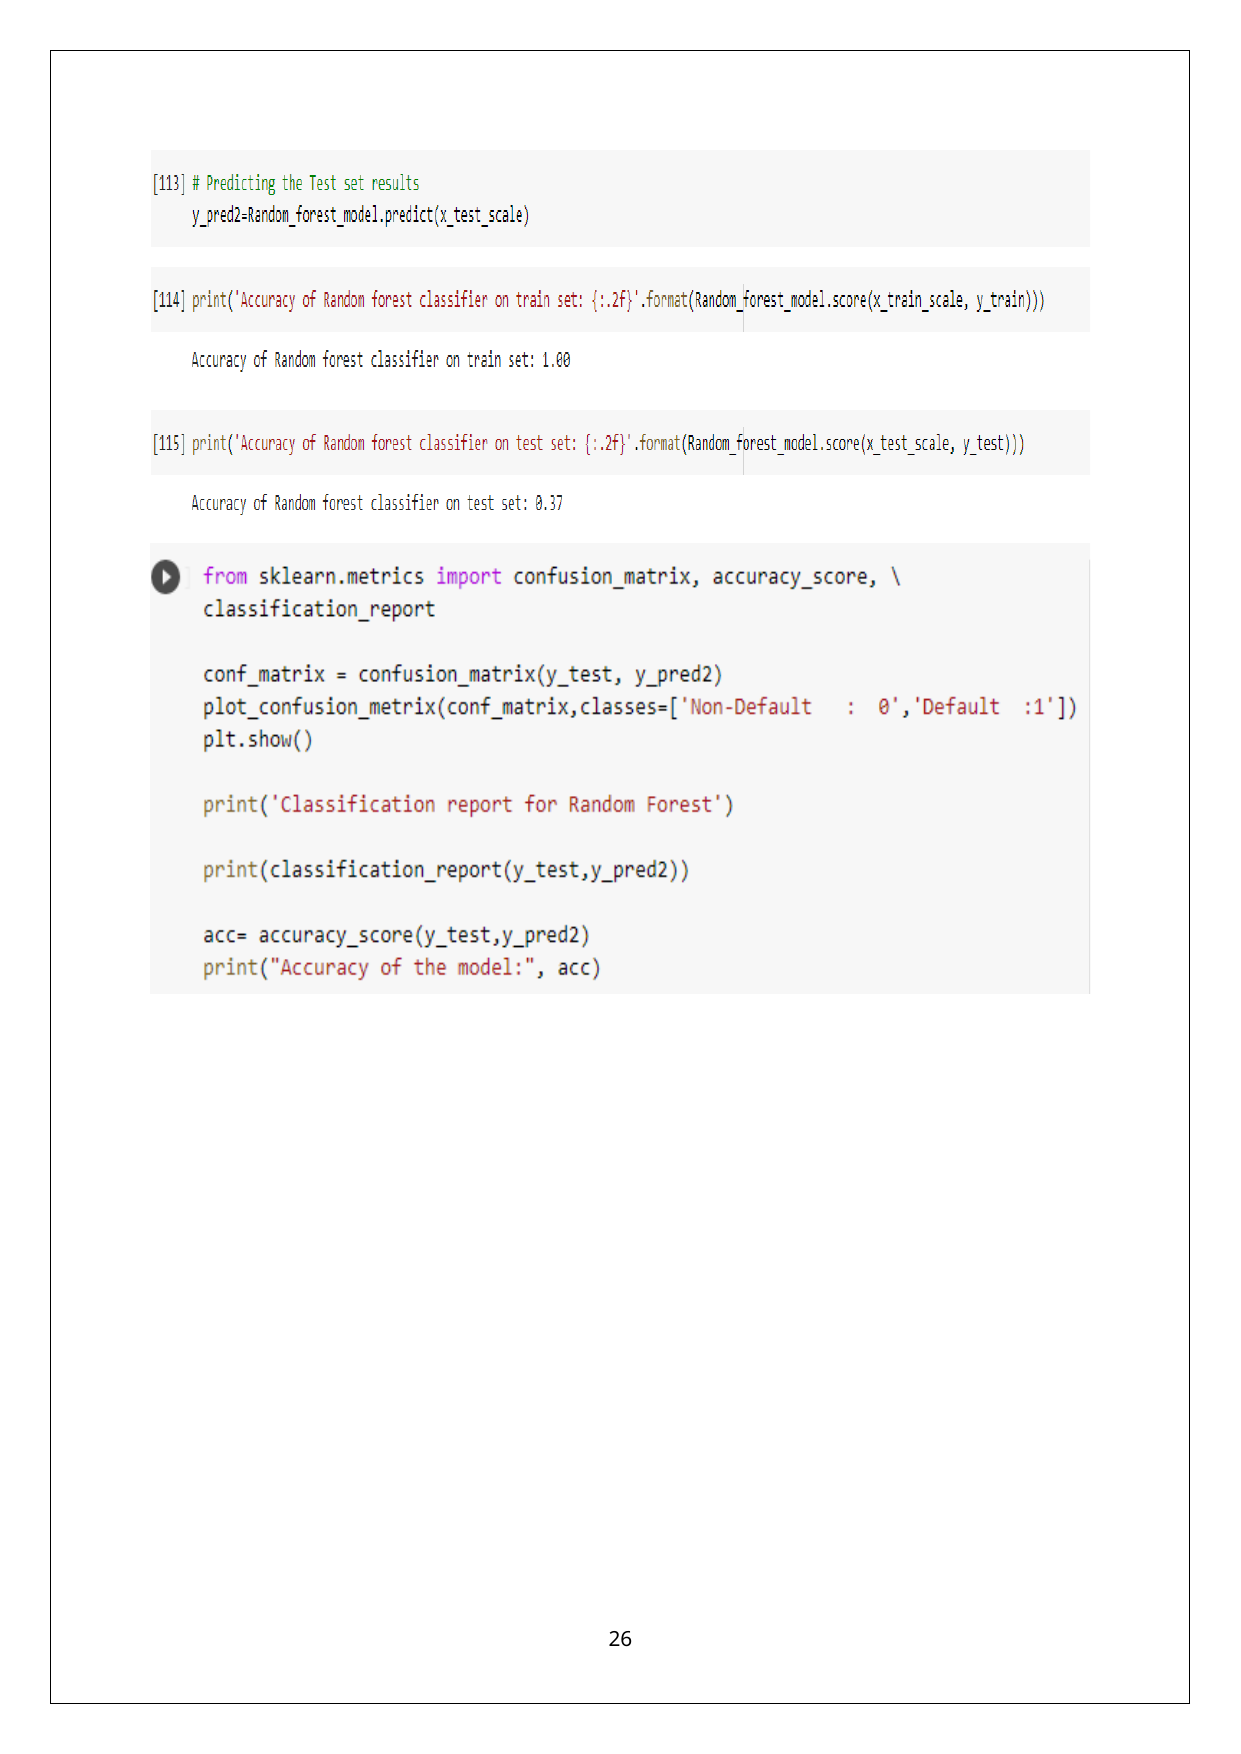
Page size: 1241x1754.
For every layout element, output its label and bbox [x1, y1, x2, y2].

picture [150, 150, 1091, 994]
